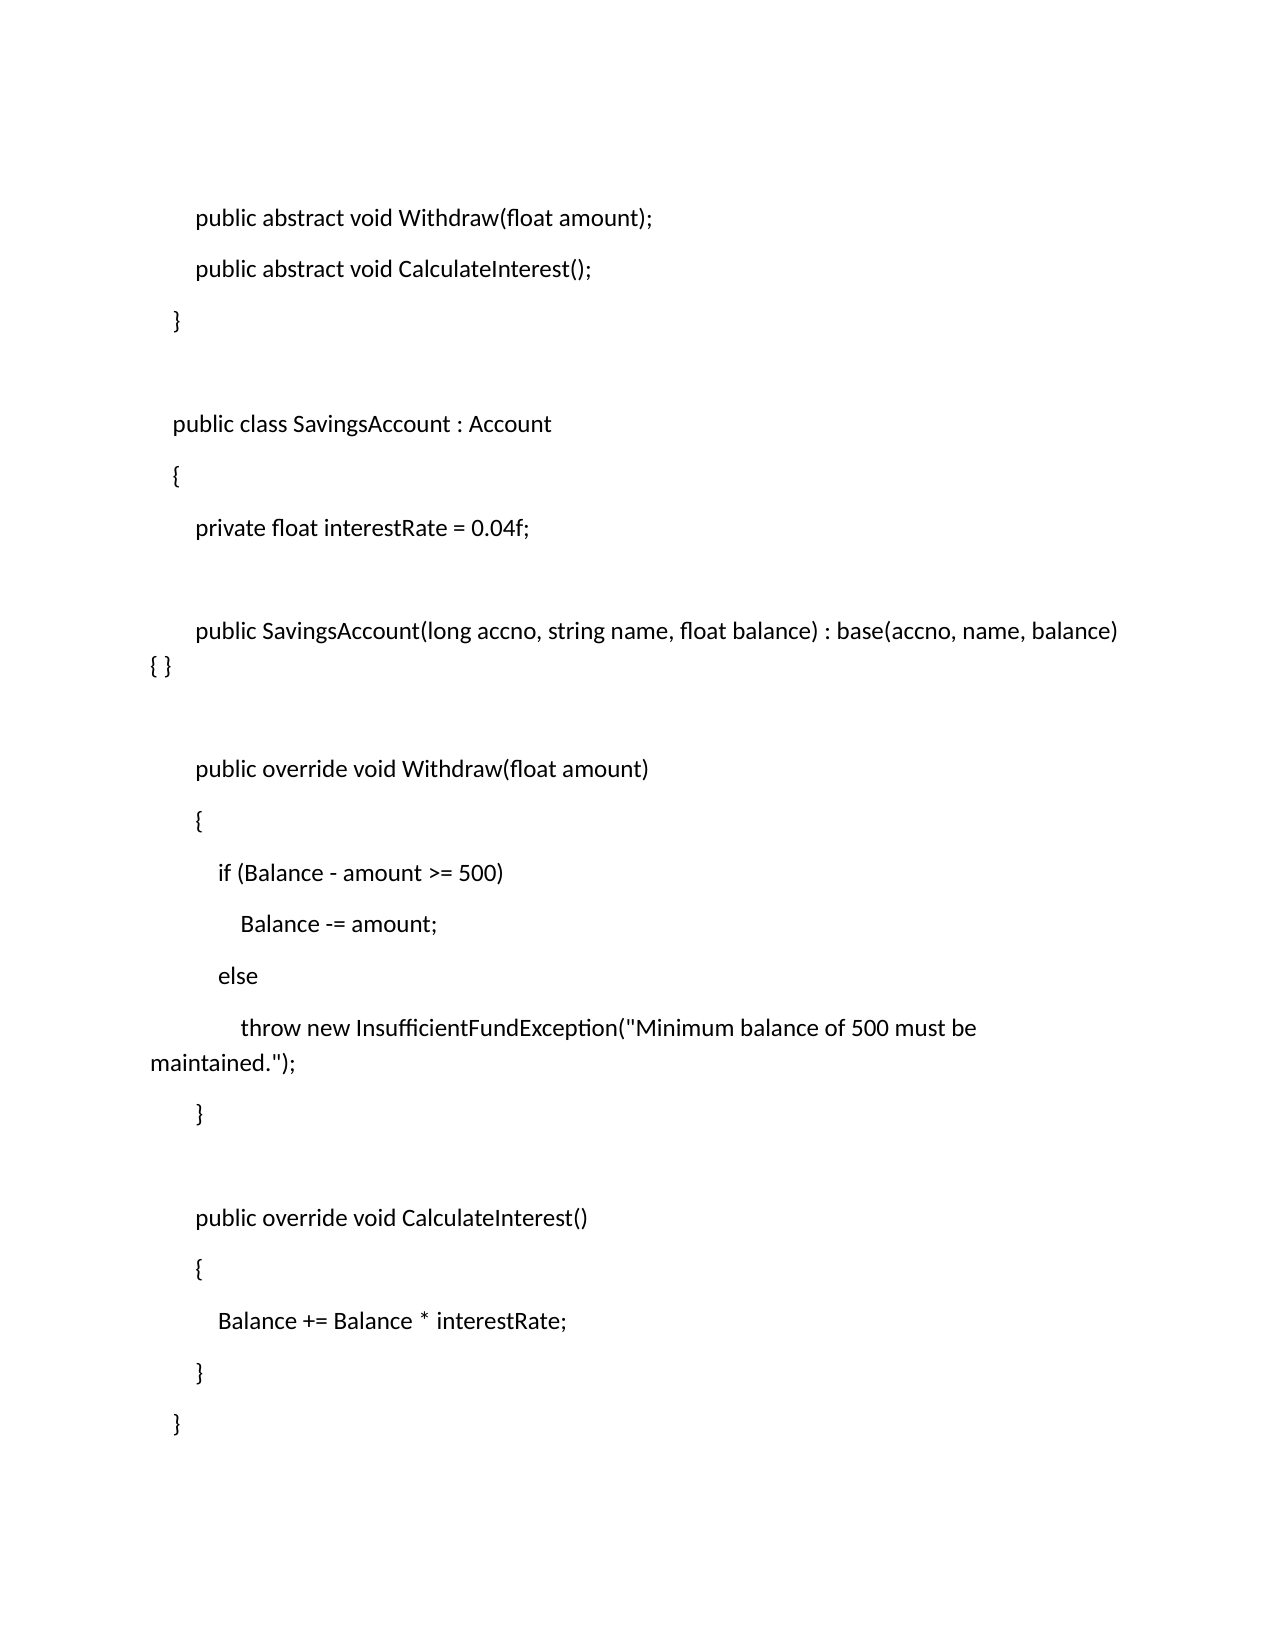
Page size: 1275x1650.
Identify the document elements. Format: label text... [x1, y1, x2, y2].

text { [150, 460, 1125, 491]
text } [150, 1357, 1125, 1387]
text public class SavingsAccount : Account [150, 408, 1125, 439]
text private float interestRate = 0.04f; [150, 512, 1125, 542]
text { [150, 1253, 1125, 1284]
text public override void CalculateInterest() [150, 1202, 1125, 1232]
text Balance += Balance * interestRate; [150, 1305, 1125, 1336]
text public abstract void Withdraw(float amount); [150, 202, 1125, 232]
text } [150, 305, 1125, 336]
text public override void Withdraw(float amount) [150, 753, 1125, 784]
text public SavingsAccount(long accno, string name, float balance) : base(accno, name, balance) { } [150, 615, 1125, 681]
text public abstract void CalculateInterest(); [150, 253, 1125, 284]
text } [150, 1098, 1125, 1129]
text else [150, 960, 1125, 991]
text { [150, 805, 1125, 836]
text } [150, 1408, 1125, 1439]
text Balance -= amount; [150, 908, 1125, 939]
text if (Balance - amount >= 500) [150, 857, 1125, 887]
text throw new InsufficientFundException("Minimum balance of 500 must be maintained."); [150, 1012, 1125, 1077]
